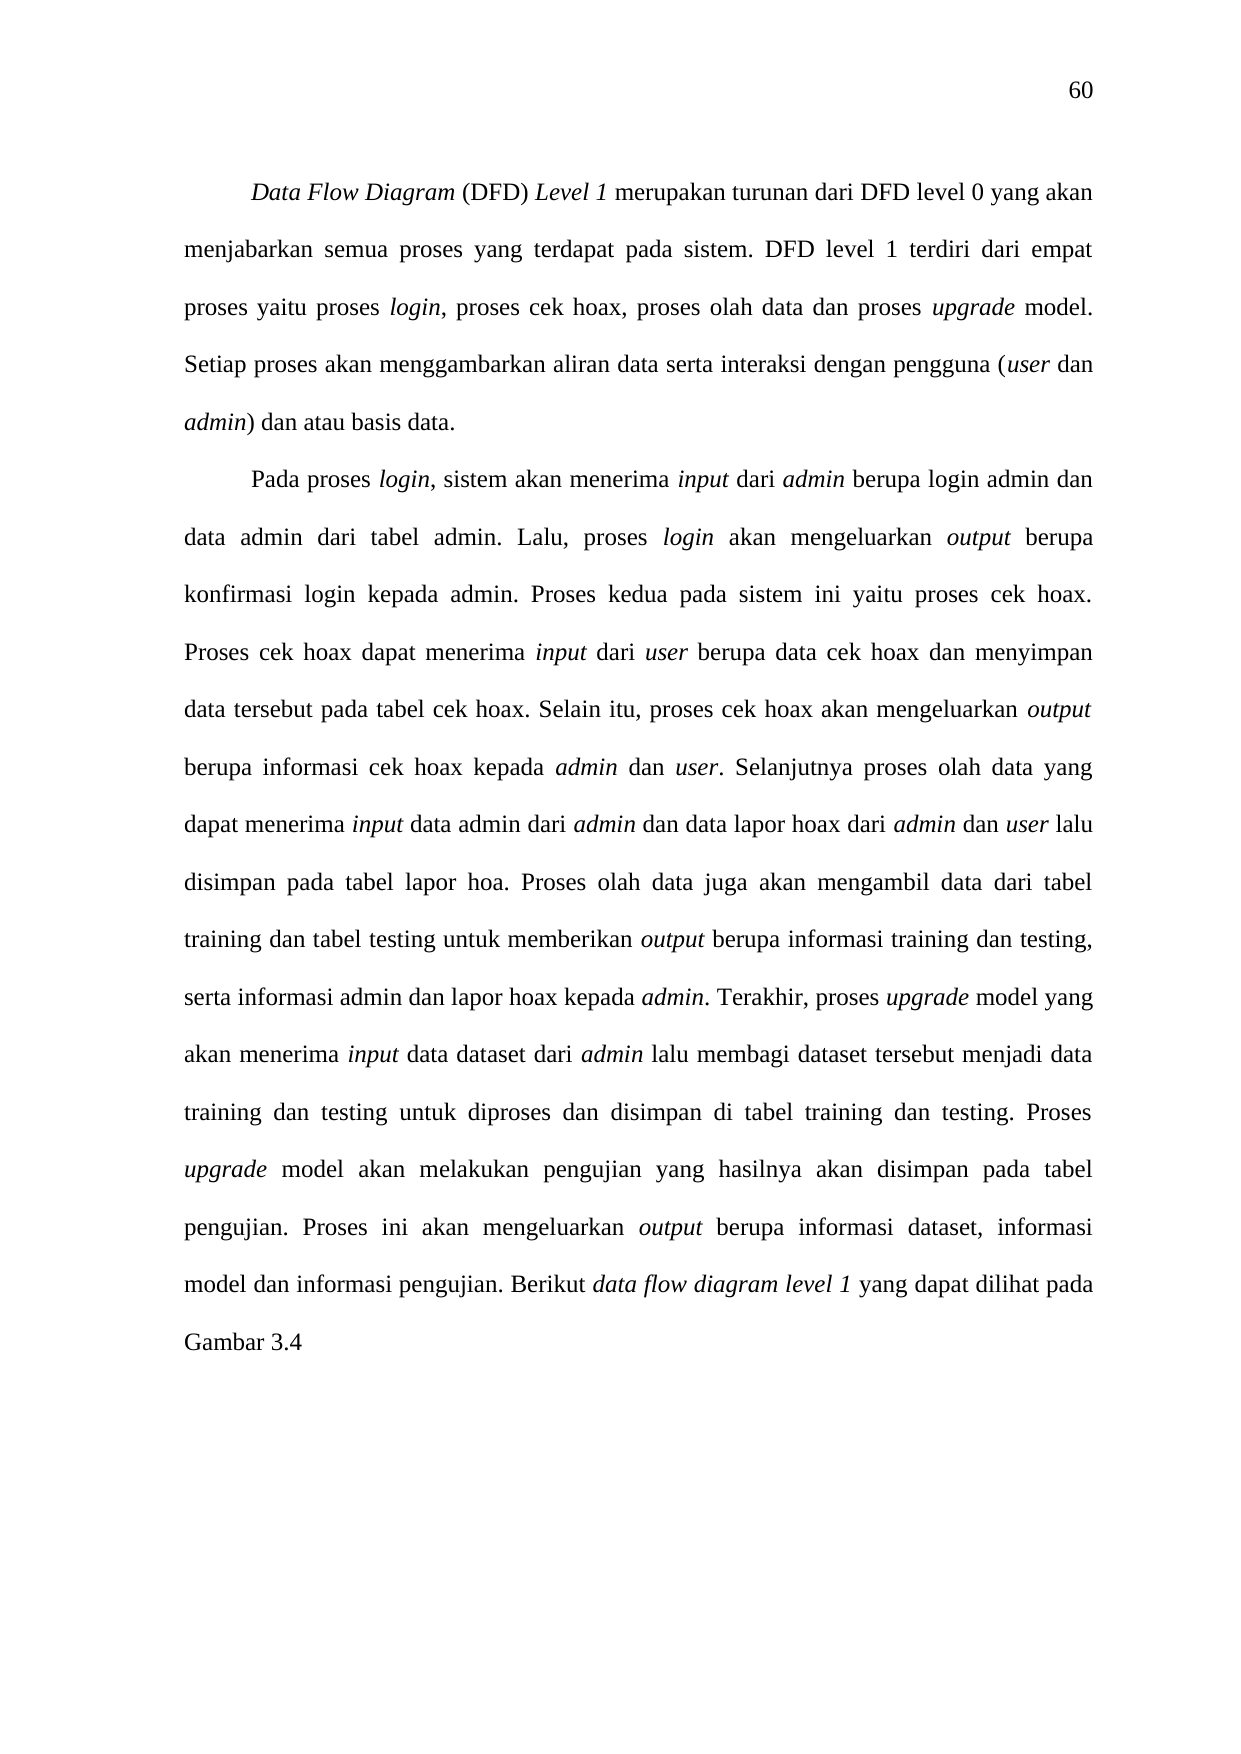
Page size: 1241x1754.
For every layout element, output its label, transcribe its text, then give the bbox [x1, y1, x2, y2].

text Pada proses login, sistem akan menerima input dari admin berupa login admin dan data admin dari tabel admin. Lalu, proses login akan mengeluarkan output berupa konfirmasi login kepada admin. Proses kedua pada sistem ini yaitu proses cek hoax. Proses cek hoax dapat menerima input dari user berupa data cek hoax dan menyimpan data tersebut pada tabel cek hoax. Selain itu, proses cek hoax akan mengeluarkan output berupa informasi cek hoax kepada admin dan user. Selanjutnya proses olah data yang dapat menerima input data admin dari admin dan data lapor hoax dari admin dan user lalu disimpan pada tabel lapor hoa. Proses olah data juga akan mengambil data dari tabel training dan tabel testing untuk memberikan output berupa informasi training dan testing, serta informasi admin dan lapor hoax kepada admin. Terakhir, proses upgrade model yang akan menerima input data dataset dari admin lalu membagi dataset tersebut menjadi data training dan testing untuk diproses dan disimpan di tabel training dan testing. Proses upgrade model akan melakukan pengujian yang hasilnya akan disimpan pada tabel pengujian. Proses ini akan mengeluarkan output berupa informasi dataset, informasi model dan informasi pengujian. Berikut data flow diagram level 1 yang dapat dilihat pada Gambar 3.4 [184, 464, 1093, 1356]
text Data Flow Diagram (DFD) Level 1 merupakan turunan dari DFD level 0 yang akan menjabarkan semua proses yang terdapat pada sistem. DFD level 1 terdiri dari empat proses yaitu proses login, proses cek hoax, proses olah data dan proses upgrade model. Setiap proses akan menggambarkan aliran data serta interaksi dengan pengguna (user dan admin) dan atau basis data. [184, 177, 1093, 436]
